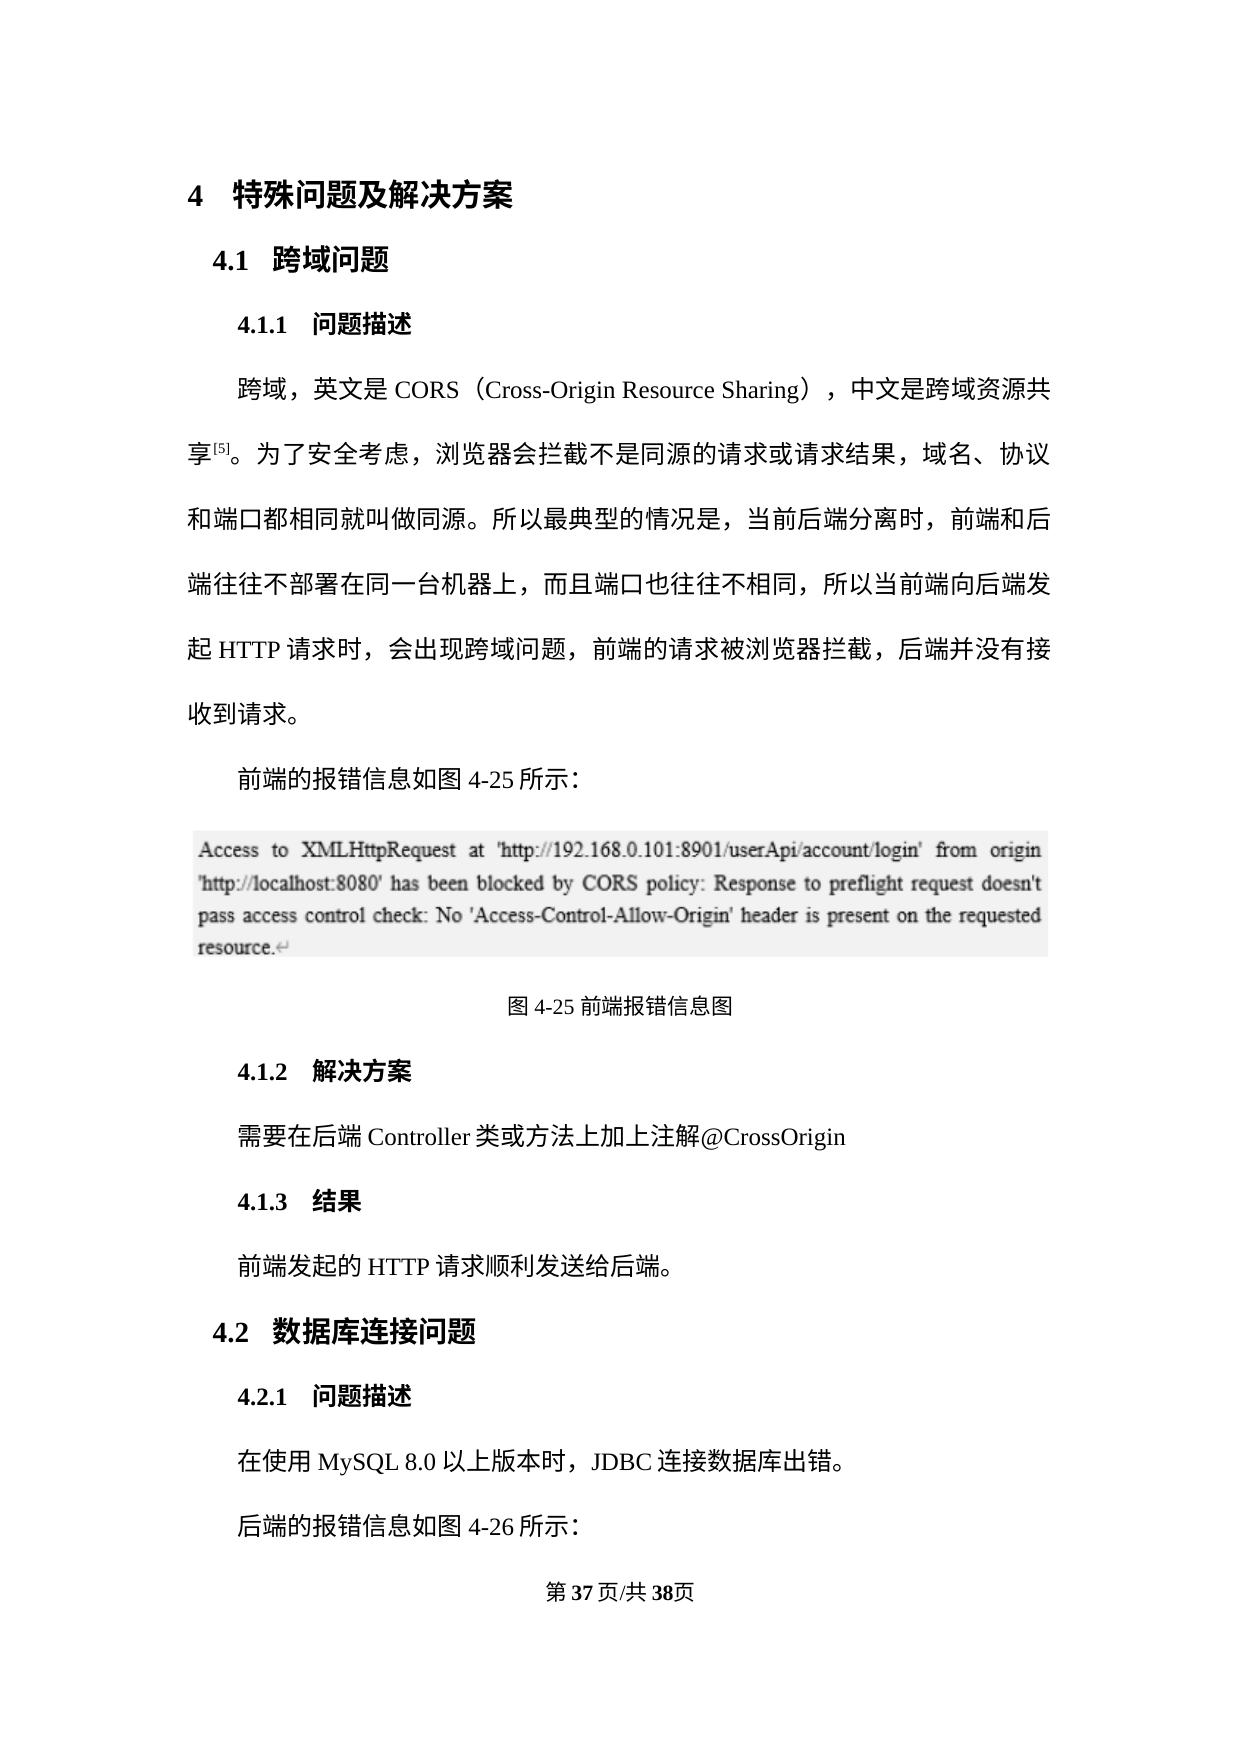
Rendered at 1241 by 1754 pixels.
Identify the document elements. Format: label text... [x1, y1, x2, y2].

text 跨域，英文是CORS（Cross-Origin Resource Sharing），中文是跨域资源共享[5]。为了安全考虑，浏览器会拦截不是同源的请求或请求结果，域名、协议和端口都相同就叫做同源。所以最典型的情况是，当前后端分离时，前端和后端往往不部署在同一台机器上，而且端口也往往不相同，所以当前端向后端发起HTTP请求时，会出现跨域问题，前端的请求被浏览器拦截，后端并没有接收到请求。 [187, 355, 1053, 745]
subtitle 特殊问题及解决方案 [187, 160, 1053, 225]
text 需要在后端Controller类或方法上加上注解@CrossOrigin [187, 1102, 1053, 1167]
subtitle 问题描述 [237, 1362, 1053, 1427]
subtitle 结果 [237, 1167, 1053, 1232]
subtitle 解决方案 [237, 1037, 1053, 1102]
text 前端发起的HTTP请求顺利发送给后端。 [187, 1232, 1053, 1297]
subtitle 数据库连接问题 [212, 1297, 1053, 1362]
subtitle 跨域问题 [212, 225, 1053, 290]
subtitle 问题描述 [237, 290, 1053, 355]
text 在使用MySQL 8.0以上版本时，JDBC连接数据库出错。 [187, 1427, 1053, 1492]
